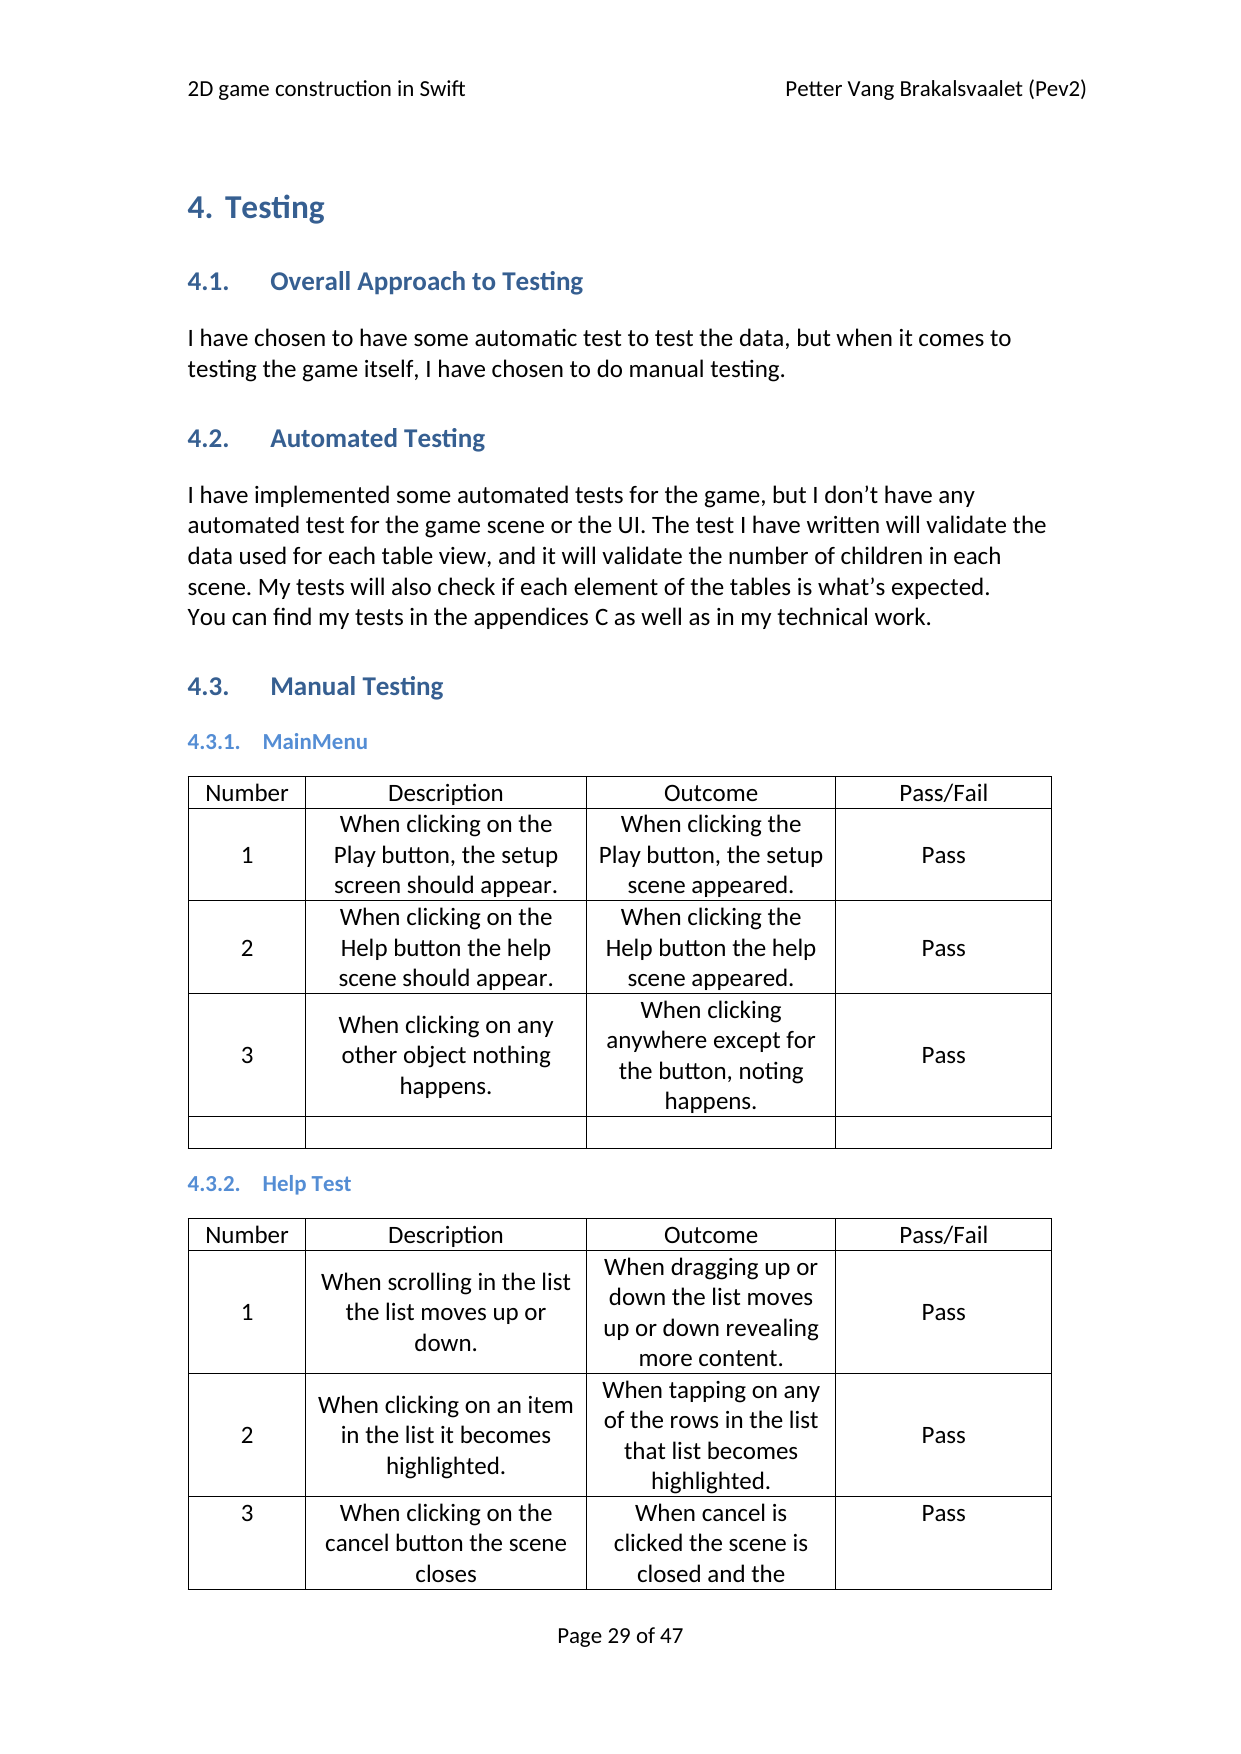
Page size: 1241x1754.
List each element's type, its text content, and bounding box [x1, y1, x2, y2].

table_cell Pass [836, 1497, 1051, 1589]
table_cell When dragging up or down the list moves up or down revealing more content. [587, 1251, 835, 1373]
table_cell 3 [189, 1497, 305, 1589]
table_header Description [306, 777, 586, 808]
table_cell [306, 1497, 586, 1589]
table_cell When clicking anywhere except for the button, noting happens. [587, 994, 835, 1116]
table_cell When clicking the Help button the help scene appeared. [587, 901, 835, 993]
table_cell Pass [836, 1374, 1051, 1496]
table_cell Pass [836, 901, 1051, 993]
table_cell [587, 1117, 835, 1147]
table_cell 2 [189, 1374, 305, 1496]
table_header Number [189, 1219, 305, 1250]
table_cell [836, 1117, 1051, 1147]
table_cell 3 [189, 994, 305, 1116]
subtitle Testing [187, 186, 1053, 227]
subtitle Manual Testing [187, 669, 1053, 702]
table_cell When clicking on the Play button, the setup screen should appear. [306, 809, 586, 900]
table_header Number [189, 777, 305, 808]
table_cell Pass [836, 1251, 1051, 1373]
subtitle Overall Approach to Testing [187, 264, 1053, 297]
table_cell 2 [189, 901, 305, 993]
table_header Pass/Fail [836, 777, 1051, 808]
text I have chosen to have some automatic test to test the data, but when it comes to testing the game itself, I have chosen to do manual testing. [187, 322, 1053, 383]
table_header Description [306, 1219, 586, 1250]
table_cell When scrolling in the list the list moves up or down. [306, 1251, 586, 1373]
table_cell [587, 1497, 835, 1589]
table_cell When clicking the Play button, the setup scene appeared. [587, 809, 835, 900]
text I have implemented some automated tests for the game, but I don’t have any automated test for the game scene or the UI. The test I have written will validate the data used for each table view, and it will validate the number of children in each scene. My tests will also check if each element of the tables is what’s expected. [187, 479, 1053, 601]
table_header Outcome [587, 1219, 835, 1250]
table_cell Pass [836, 809, 1051, 900]
table_cell Pass [836, 994, 1051, 1116]
subtitle MainMenu [187, 727, 1053, 755]
text You can find my tests in the appendices A.C as well as in my technical work. [187, 601, 1053, 632]
table_header Outcome [587, 777, 835, 808]
subtitle Help Test [187, 1169, 1053, 1197]
table_cell When clicking on any other object nothing happens. [306, 994, 586, 1116]
table_cell [189, 1117, 305, 1147]
table_cell [306, 1117, 586, 1147]
table_header Pass/Fail [836, 1219, 1051, 1250]
table_cell When clicking on an item in the list it becomes highlighted. [306, 1374, 586, 1496]
subtitle Automated Testing [187, 421, 1053, 454]
table_cell 1 [189, 1251, 305, 1373]
table_cell When tapping on any of the rows in the list that list becomes highlighted. [587, 1374, 835, 1496]
table_cell 1 [189, 809, 305, 900]
table_cell When clicking on the Help button the help scene should appear. [306, 901, 586, 993]
